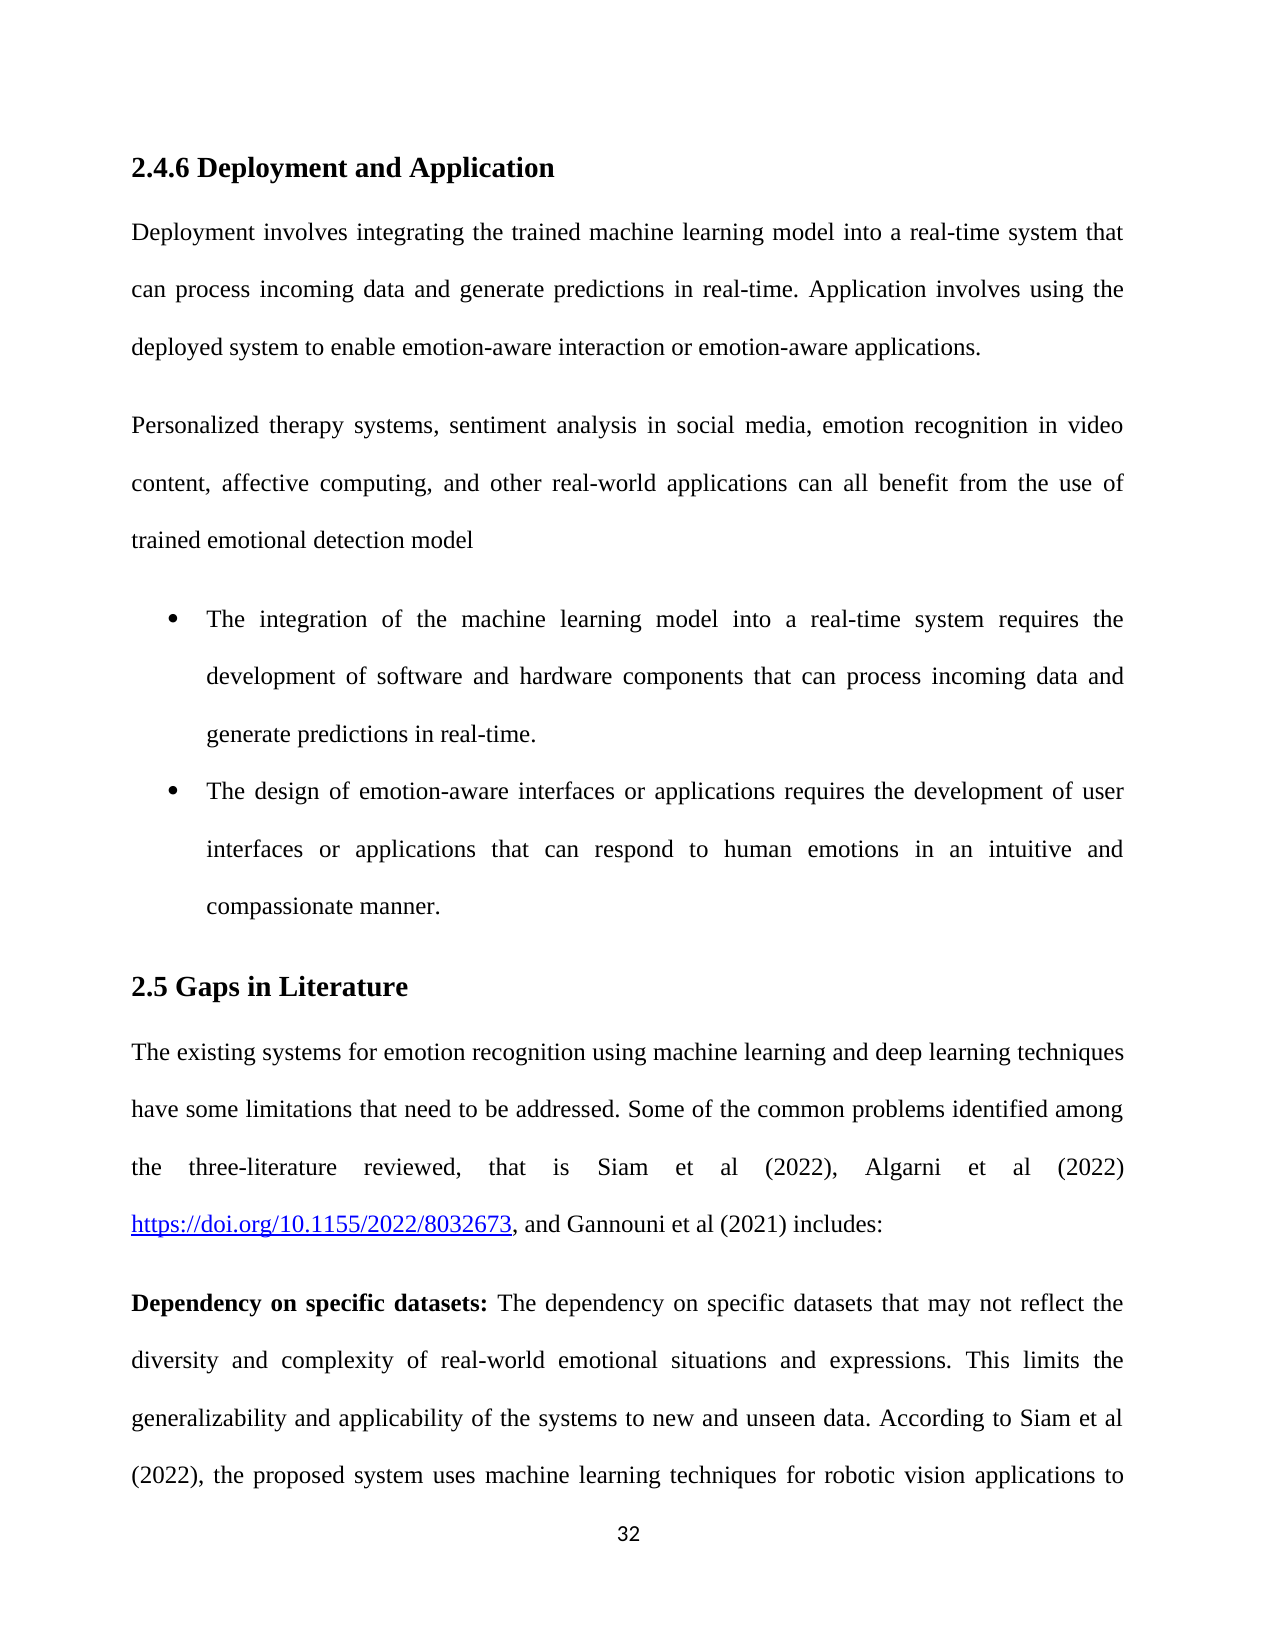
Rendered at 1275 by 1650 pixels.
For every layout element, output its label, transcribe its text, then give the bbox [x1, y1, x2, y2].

subtitle 2.4.6 Deployment and Application [131, 150, 1125, 183]
text Deployment involves integrating the trained machine learning model into a real-time system that can process incoming data and generate predictions in real-time. Application involves using the deployed system to enable emotion-aware interaction or emotion-aware applications. [131, 217, 1125, 361]
text The existing systems for emotion recognition using machine learning and deep learning techniques have some limitations that need to be addressed. Some of the common problems identified among the three-literature reviewed, that is Siam et al (2022), Algarni et al (2022) https://doi.org/10.1155/2022/8032673, and Gannouni et al (2021) includes: [131, 1037, 1125, 1238]
list The design of emotion-aware interfaces or applications requires the development of user interfaces or applications that can respond to human emotions in an intuitive and compassionate manner. [169, 776, 1125, 920]
subtitle 2.5 Gaps in Literature [131, 969, 1125, 1003]
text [131, 1288, 1125, 1489]
text Personalized therapy systems, sentiment analysis in social media, emotion recognition in video content, affective computing, and other real-world applications can all benefit from the use of trained emotional detection model [131, 410, 1125, 554]
list The integration of the machine learning model into a real-time system requires the development of software and hardware components that can process incoming data and generate predictions in real-time. [169, 604, 1125, 747]
